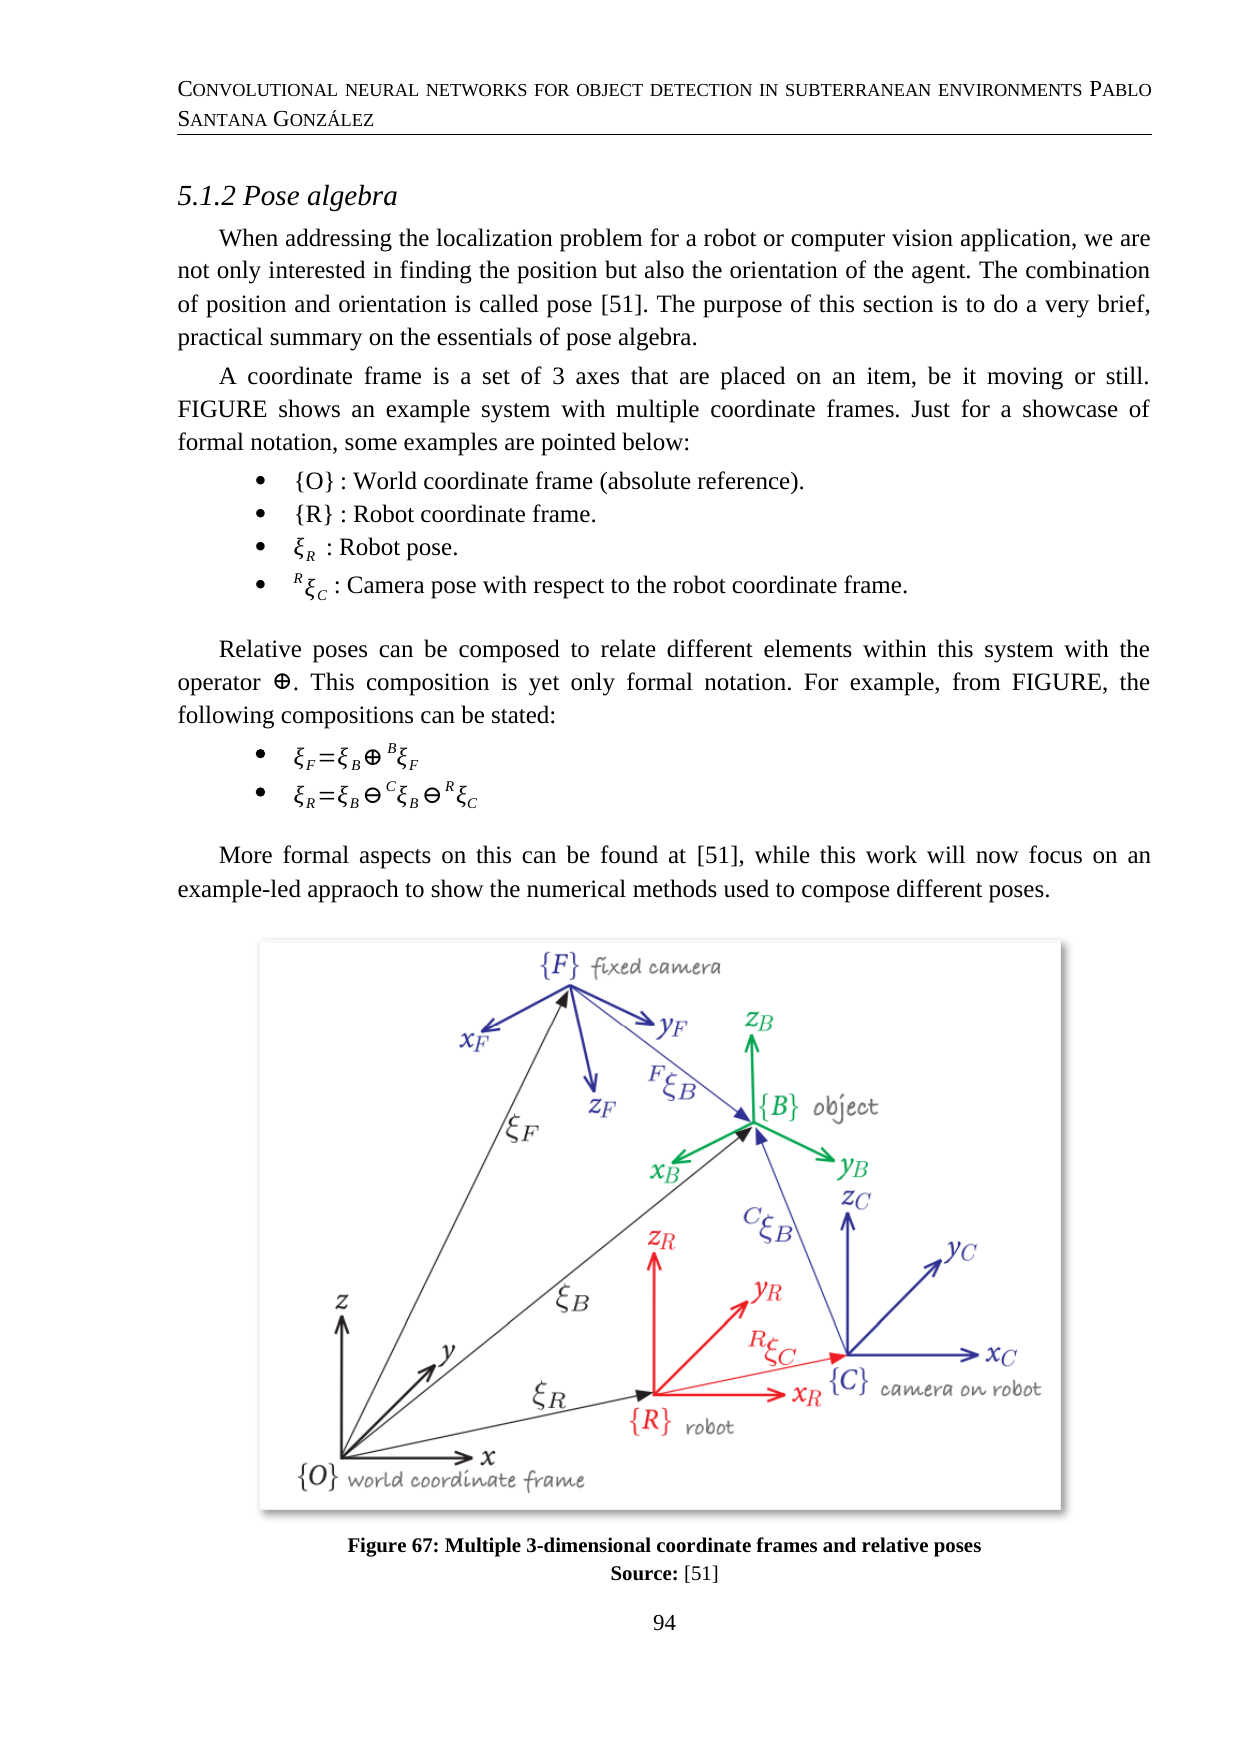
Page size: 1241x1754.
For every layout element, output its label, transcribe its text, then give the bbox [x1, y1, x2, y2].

text A coordinate frame is a set of 3 axes that are placed on an item, be it moving or still. FIGURE shows an example system with multiple coordinate frames. Just for a showcase of formal notation, some examples are pointed below: [177, 361, 1152, 456]
subtitle Pose algebra [177, 178, 1152, 211]
picture [260, 942, 1060, 1509]
list {O} : World coordinate frame (absolute reference). [256, 466, 1152, 495]
list : Robot pose. [256, 532, 1152, 565]
text Relative poses can be composed to relate different elements within this system with the operator . This composition is yet only formal notation. For example, from FIGURE, the following compositions can be stated: [177, 634, 1152, 729]
text Source: [51] [177, 1561, 1152, 1585]
text More formal aspects on this can be found at [51], while this work will now focus on an example-led appraoch to show the numerical methods used to compose different poses. [177, 841, 1152, 902]
list {R} : Robot coordinate frame. [256, 499, 1152, 528]
list : Camera pose with respect to the robot coordinate frame. [256, 570, 1152, 604]
text When addressing the localization problem for a robot or computer vision application, we are not only interested in finding the position but also the orientation of the agent. The combination of position and orientation is called pose [51]. The purpose of this section is to do a very brief, practical summary on the essentials of pose algebra. [177, 223, 1152, 350]
